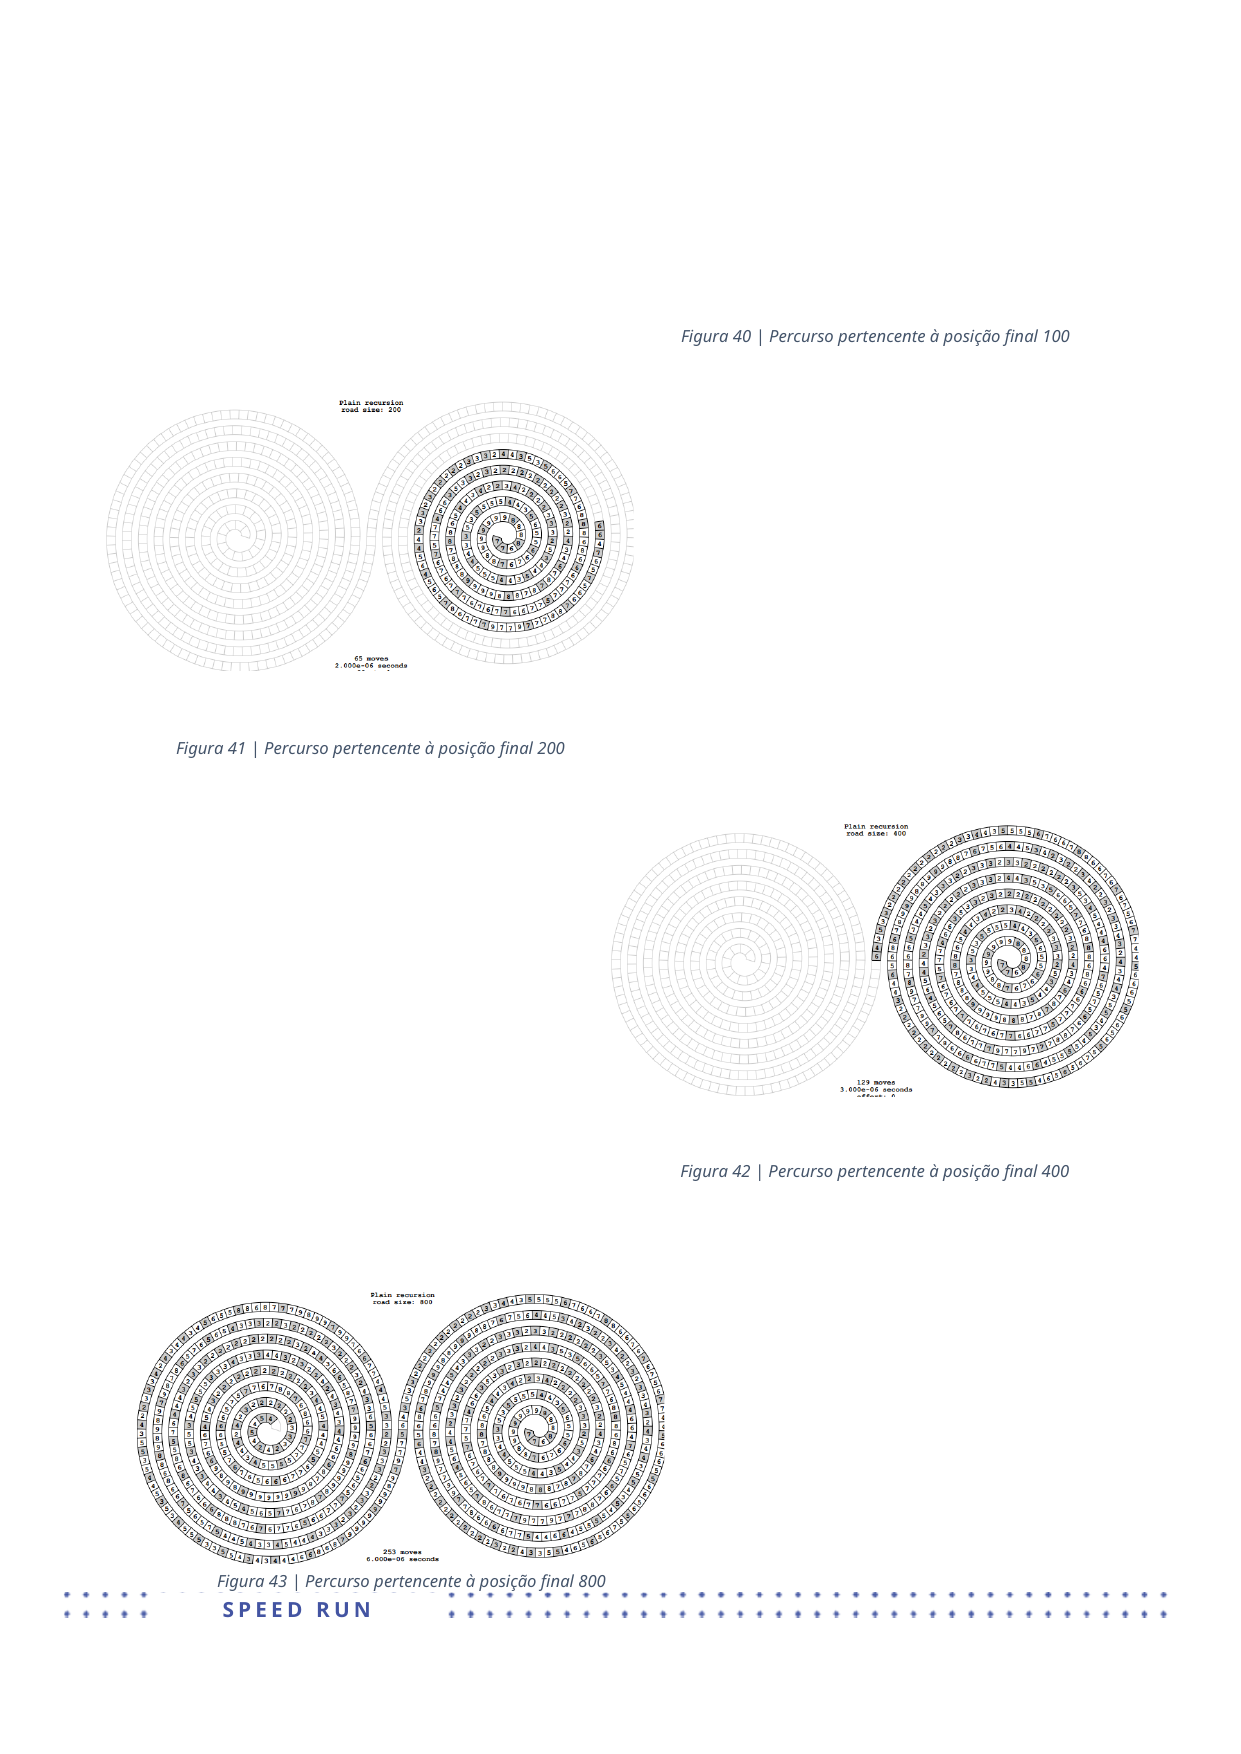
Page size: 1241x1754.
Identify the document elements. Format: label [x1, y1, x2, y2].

picture [63, 1592, 149, 1618]
picture [136, 1291, 664, 1563]
picture [105, 398, 633, 671]
picture [444, 1592, 1169, 1618]
picture [610, 821, 1138, 1097]
